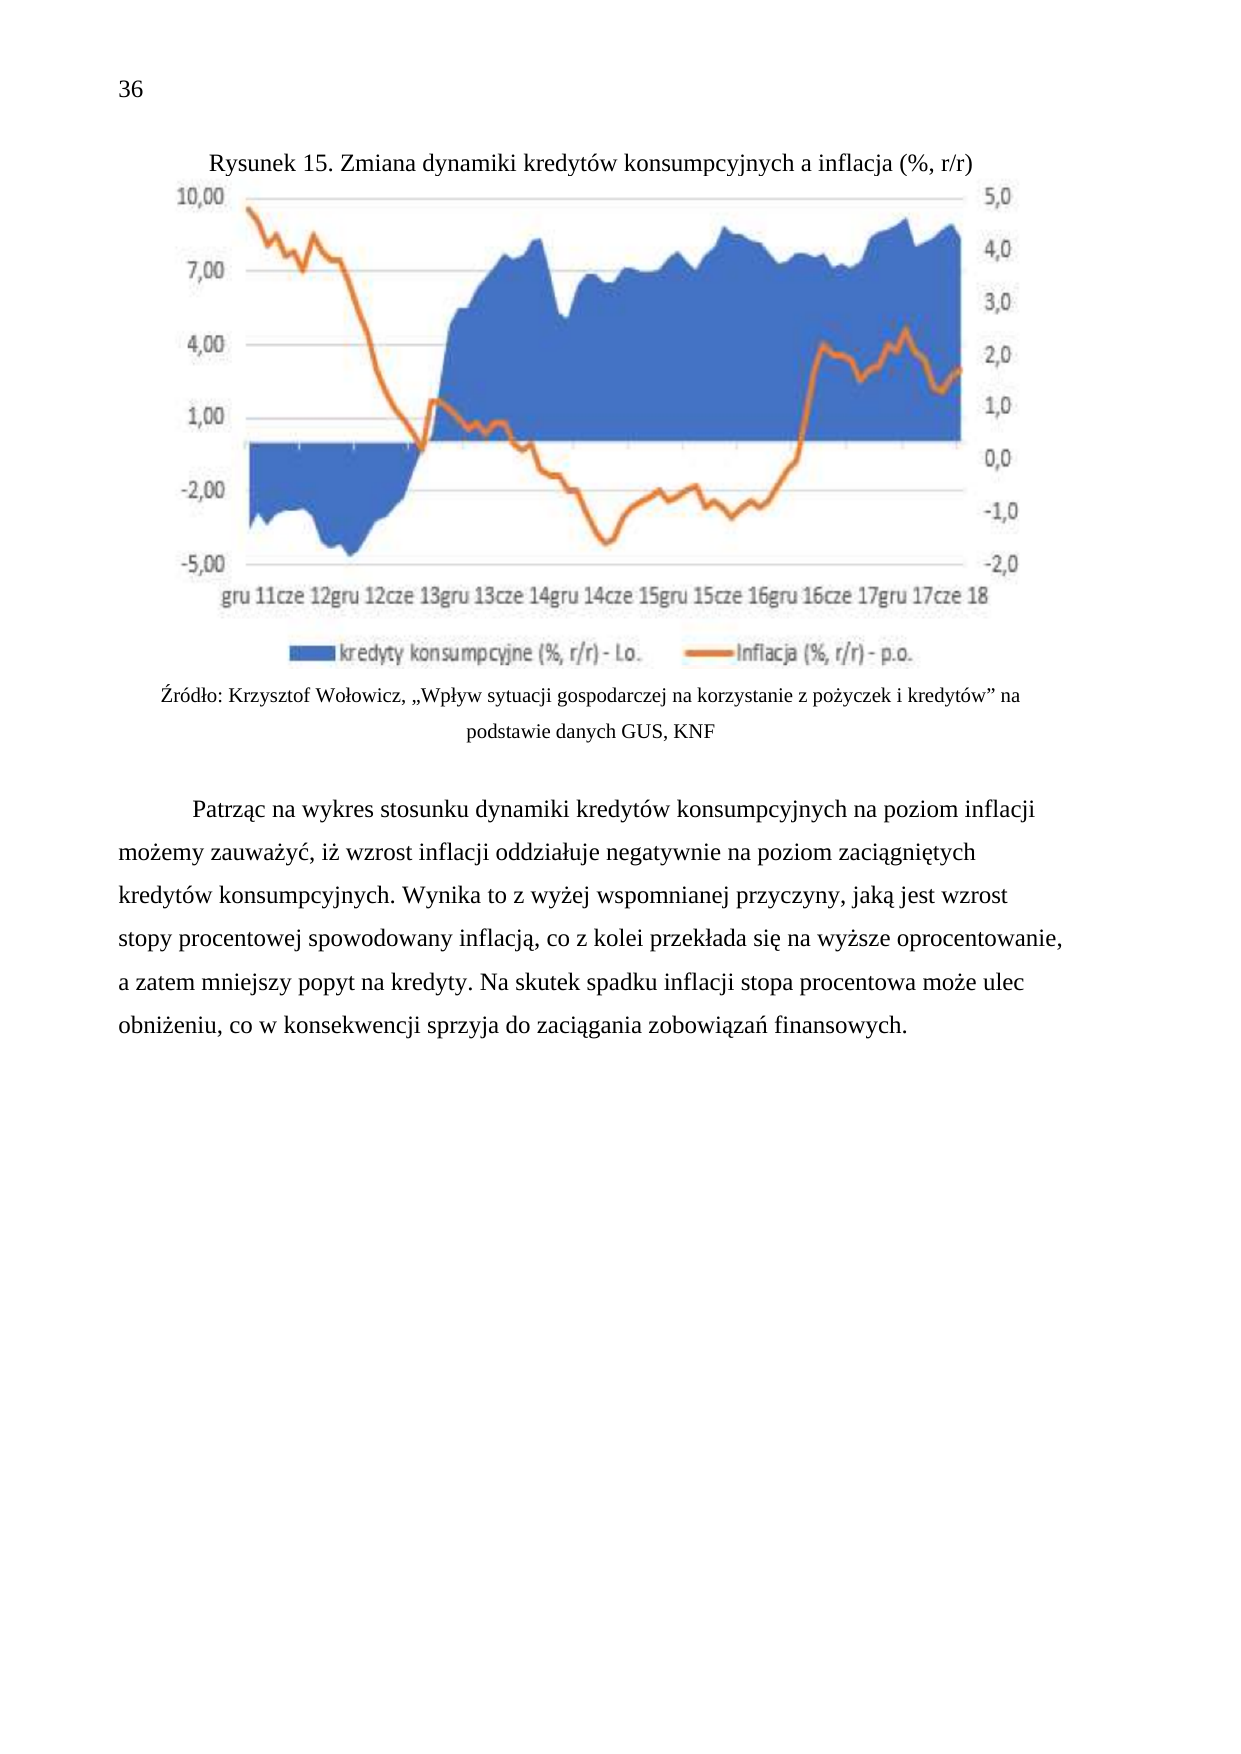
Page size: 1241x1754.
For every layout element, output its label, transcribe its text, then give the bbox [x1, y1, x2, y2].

text Patrząc na wykres stosunku dynamiki kredytów konsumpcyjnych na poziom inflacji możemy zauważyć, iż wzrost inflacji oddziałuje negatywnie na poziom zaciągniętych kredytów konsumpcyjnych. Wynika to z wyżej wspomnianej przyczyny, jaką jest wzrost stopy procentowej spowodowany inflacją, co z kolei przekłada się na wyższe oprocentowanie, a zatem mniejszy popyt na kredyty. Na skutek spadku inflacji stopa procentowa może ulec obniżeniu, co w konsekwencji sprzyja do zaciągania zobowiązań finansowych. [118, 794, 1063, 1038]
picture [158, 176, 1023, 669]
text Źródło: Krzysztof Wołowicz, „Wpływ sytuacji gospodarczej na korzystanie z pożyczek i kredytów” na podstawie danych GUS, KNF [118, 683, 1063, 743]
text Rysunek 15. Zmiana dynamiki kredytów konsumpcyjnych a inflacja (%, r/r) [118, 148, 1063, 176]
